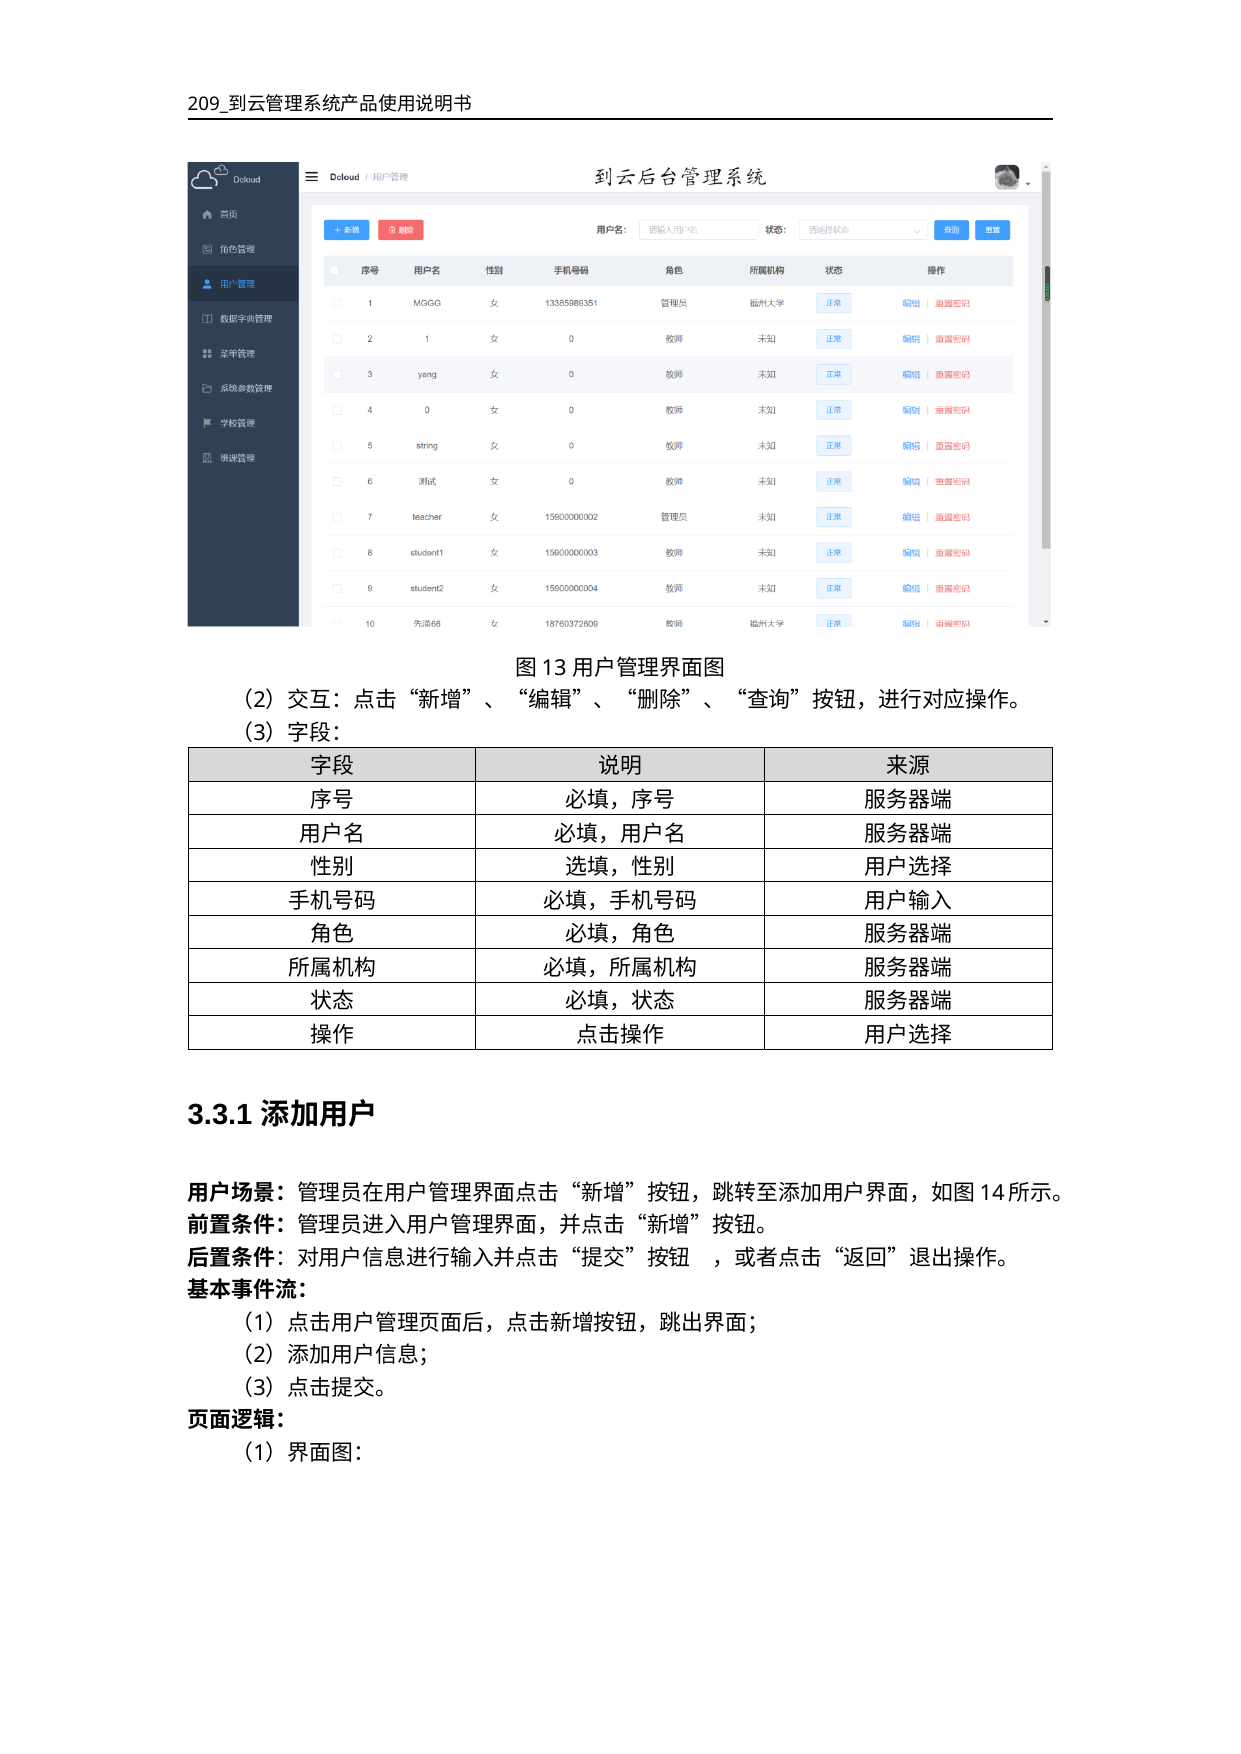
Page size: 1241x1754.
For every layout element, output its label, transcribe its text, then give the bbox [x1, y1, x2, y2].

table_cell 用户选择 [765, 849, 1052, 881]
picture [187, 162, 1051, 627]
text （1）界面图： [187, 1434, 1053, 1467]
text 页面逻辑： [187, 1402, 1053, 1434]
table_cell 服务器端 [765, 782, 1052, 814]
table_cell 点击操作 [476, 1016, 764, 1049]
text （3）字段： [187, 714, 1053, 747]
text 图13 用户管理界面图 [187, 649, 1053, 682]
text 前置条件：管理员进入用户管理界面，并点击“新增”按钮。 [187, 1207, 1053, 1239]
table_cell 服务器端 [765, 916, 1052, 948]
table_cell 序号 [189, 782, 475, 814]
table_cell 状态 [189, 983, 475, 1015]
table_header 字段 [189, 748, 475, 781]
table_cell 服务器端 [765, 983, 1052, 1015]
text 后置条件：对用户信息进行输入并点击“提交”按钮 ，或者点击“返回”退出操作。 [187, 1239, 1053, 1272]
table_cell 必填，手机号码 [476, 882, 764, 915]
table_cell 所属机构 [189, 949, 475, 982]
table_cell 角色 [189, 916, 475, 948]
text 用户场景：管理员在用户管理界面点击“新增”按钮，跳转至添加用户界面，如图14所示。 [187, 1174, 1053, 1207]
table_cell 必填，序号 [476, 782, 764, 814]
table_cell 用户选择 [765, 1016, 1052, 1049]
table_cell 操作 [189, 1016, 475, 1049]
table_header 说明 [476, 748, 764, 781]
table_cell 服务器端 [765, 949, 1052, 982]
table_cell 用户名 [189, 815, 475, 848]
table_cell 性别 [189, 849, 475, 881]
subtitle 3.3.1 添加用户 [187, 1079, 1053, 1144]
table_cell 必填，所属机构 [476, 949, 764, 982]
table_cell 选填，性别 [476, 849, 764, 881]
table_header 来源 [765, 748, 1052, 781]
text （2）添加用户信息； [187, 1337, 1053, 1369]
table_cell 必填，用户名 [476, 815, 764, 848]
table_cell 必填，角色 [476, 916, 764, 948]
table_cell 服务器端 [765, 815, 1052, 848]
text （3）点击提交。 [187, 1369, 1053, 1402]
table_cell 手机号码 [189, 882, 475, 915]
text （1）点击用户管理页面后，点击新增按钮，跳出界面； [187, 1304, 1053, 1337]
table_cell 用户输入 [765, 882, 1052, 915]
table_cell 必填，状态 [476, 983, 764, 1015]
text 基本事件流： [187, 1272, 1053, 1304]
text （2）交互：点击“新增”、“编辑”、“删除”、“查询”按钮，进行对应操作。 [187, 682, 1053, 714]
